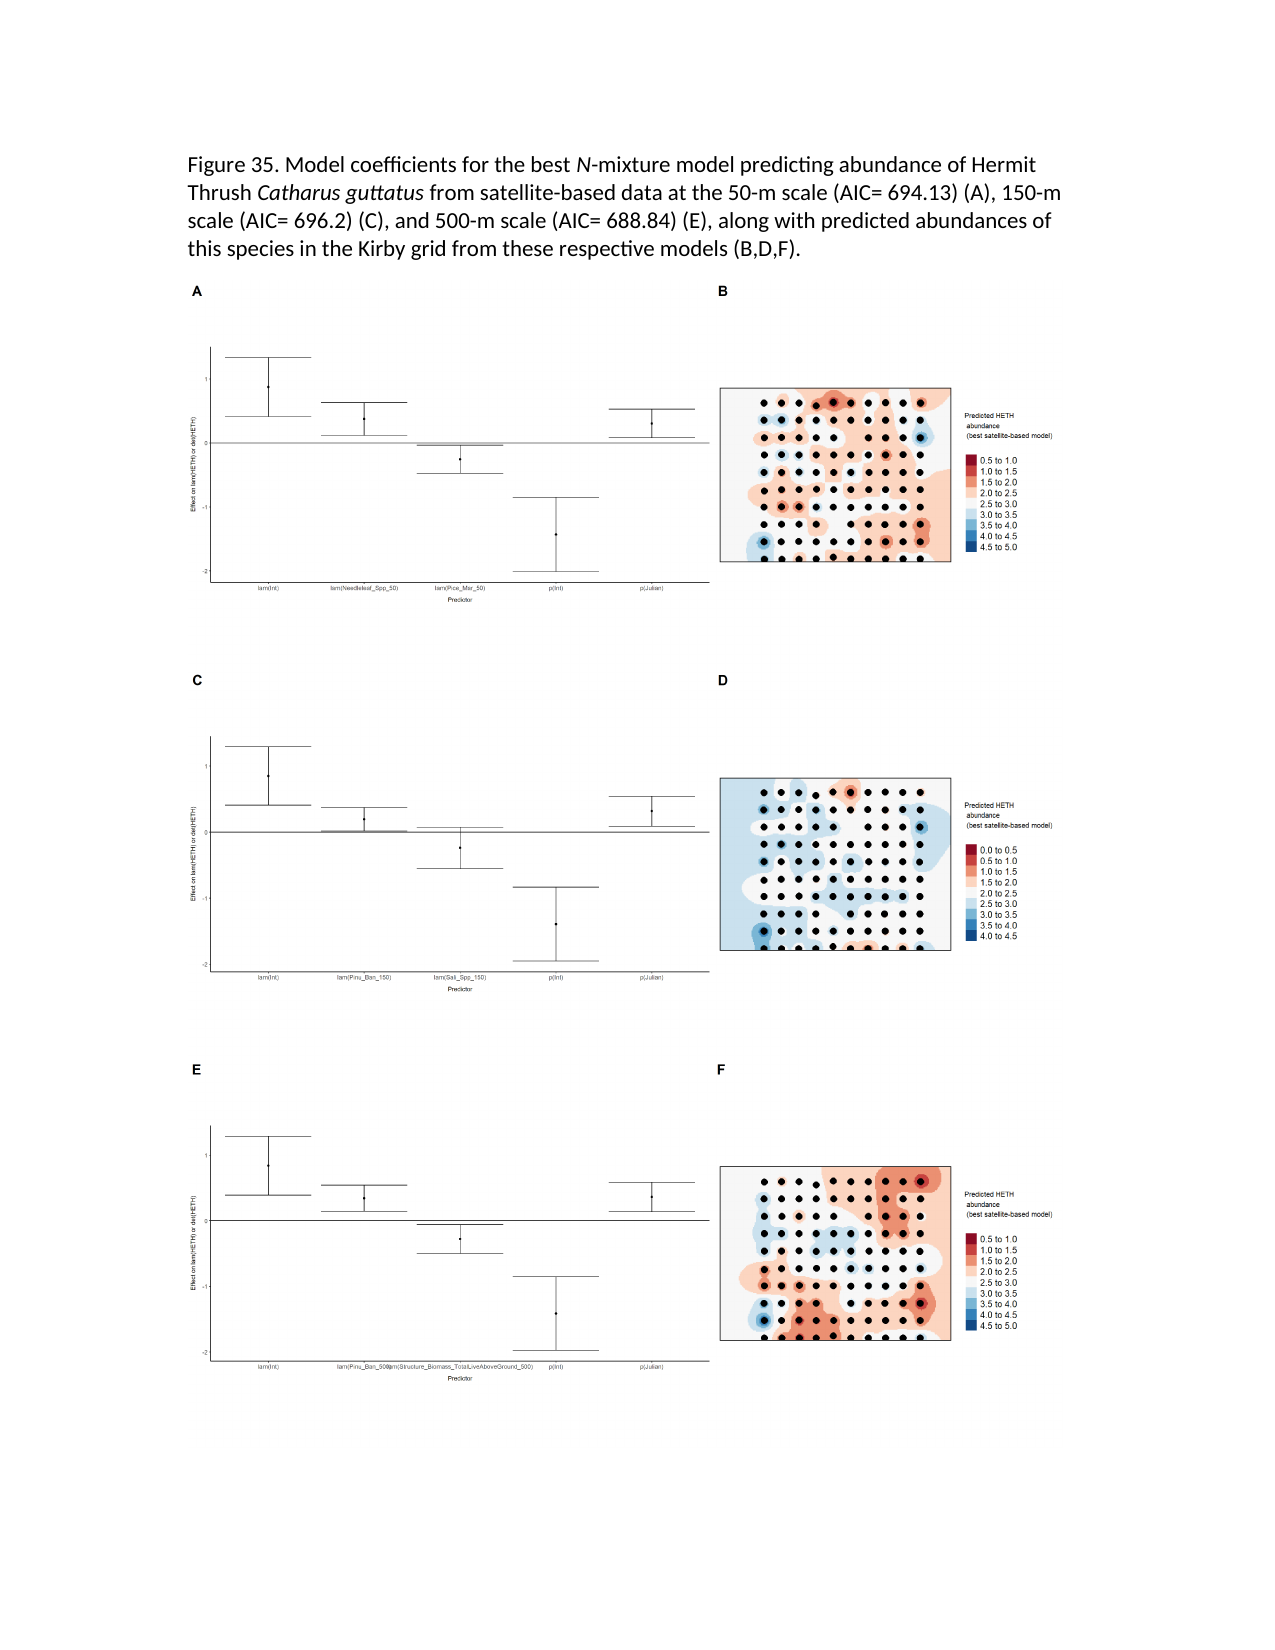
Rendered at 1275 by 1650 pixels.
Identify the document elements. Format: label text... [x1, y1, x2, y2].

picture [187, 280, 1063, 1448]
subtitle Figure 35. Model coefficients for the best N-mixture model predicting abundance of Hermit Thrush Catharus guttatus from satellite-based data at the 50-m scale (AIC= 694.13) (A), 150-m scale (AIC= 696.2) (C), and 500-m scale (AIC= 688.84) (E), along with predicted abundances of this species in the Kirby grid from these respective models (B,D,F). [187, 150, 1087, 262]
